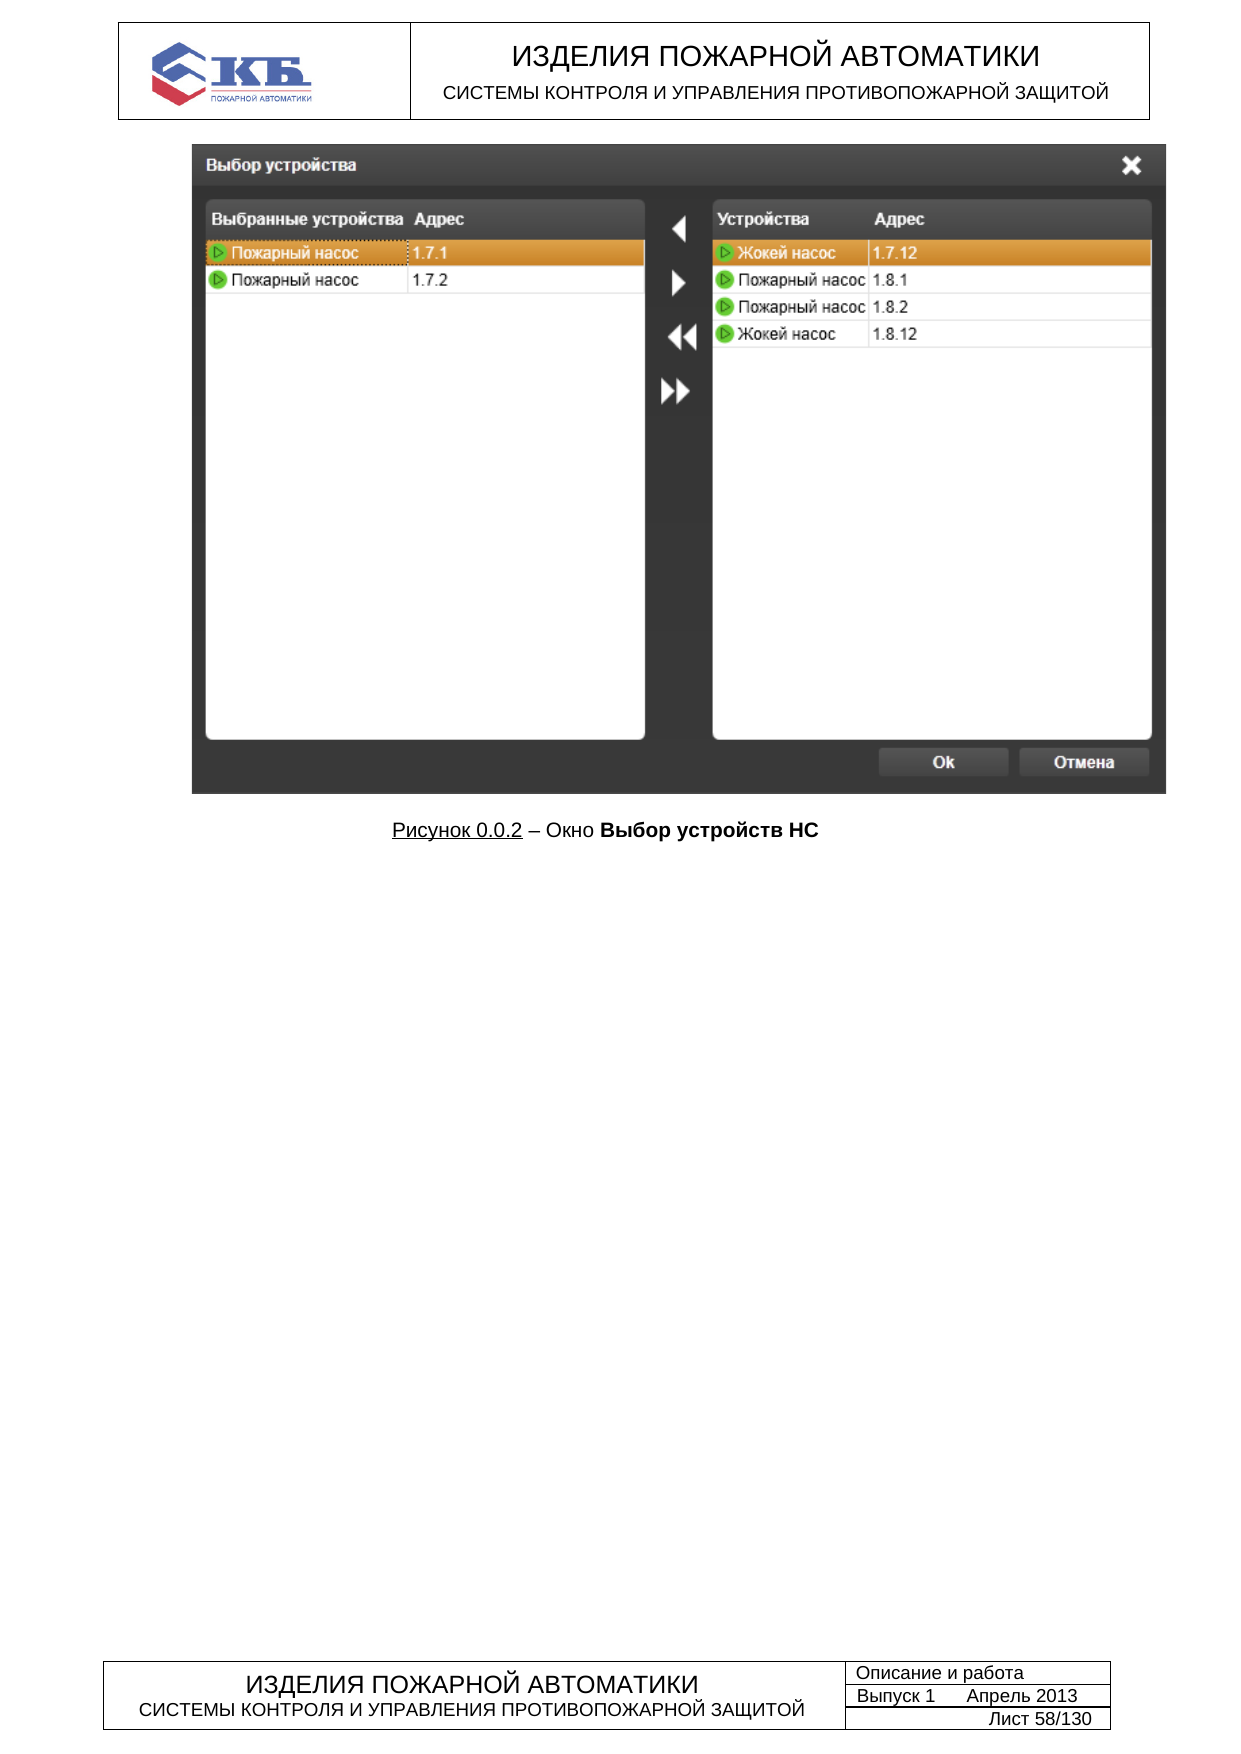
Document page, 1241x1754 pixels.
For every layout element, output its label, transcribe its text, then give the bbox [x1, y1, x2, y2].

picture [191, 144, 1167, 794]
picture [148, 34, 325, 115]
text Рисунок 0.0.2 – Окно Выбор устройств НС [118, 817, 1092, 841]
